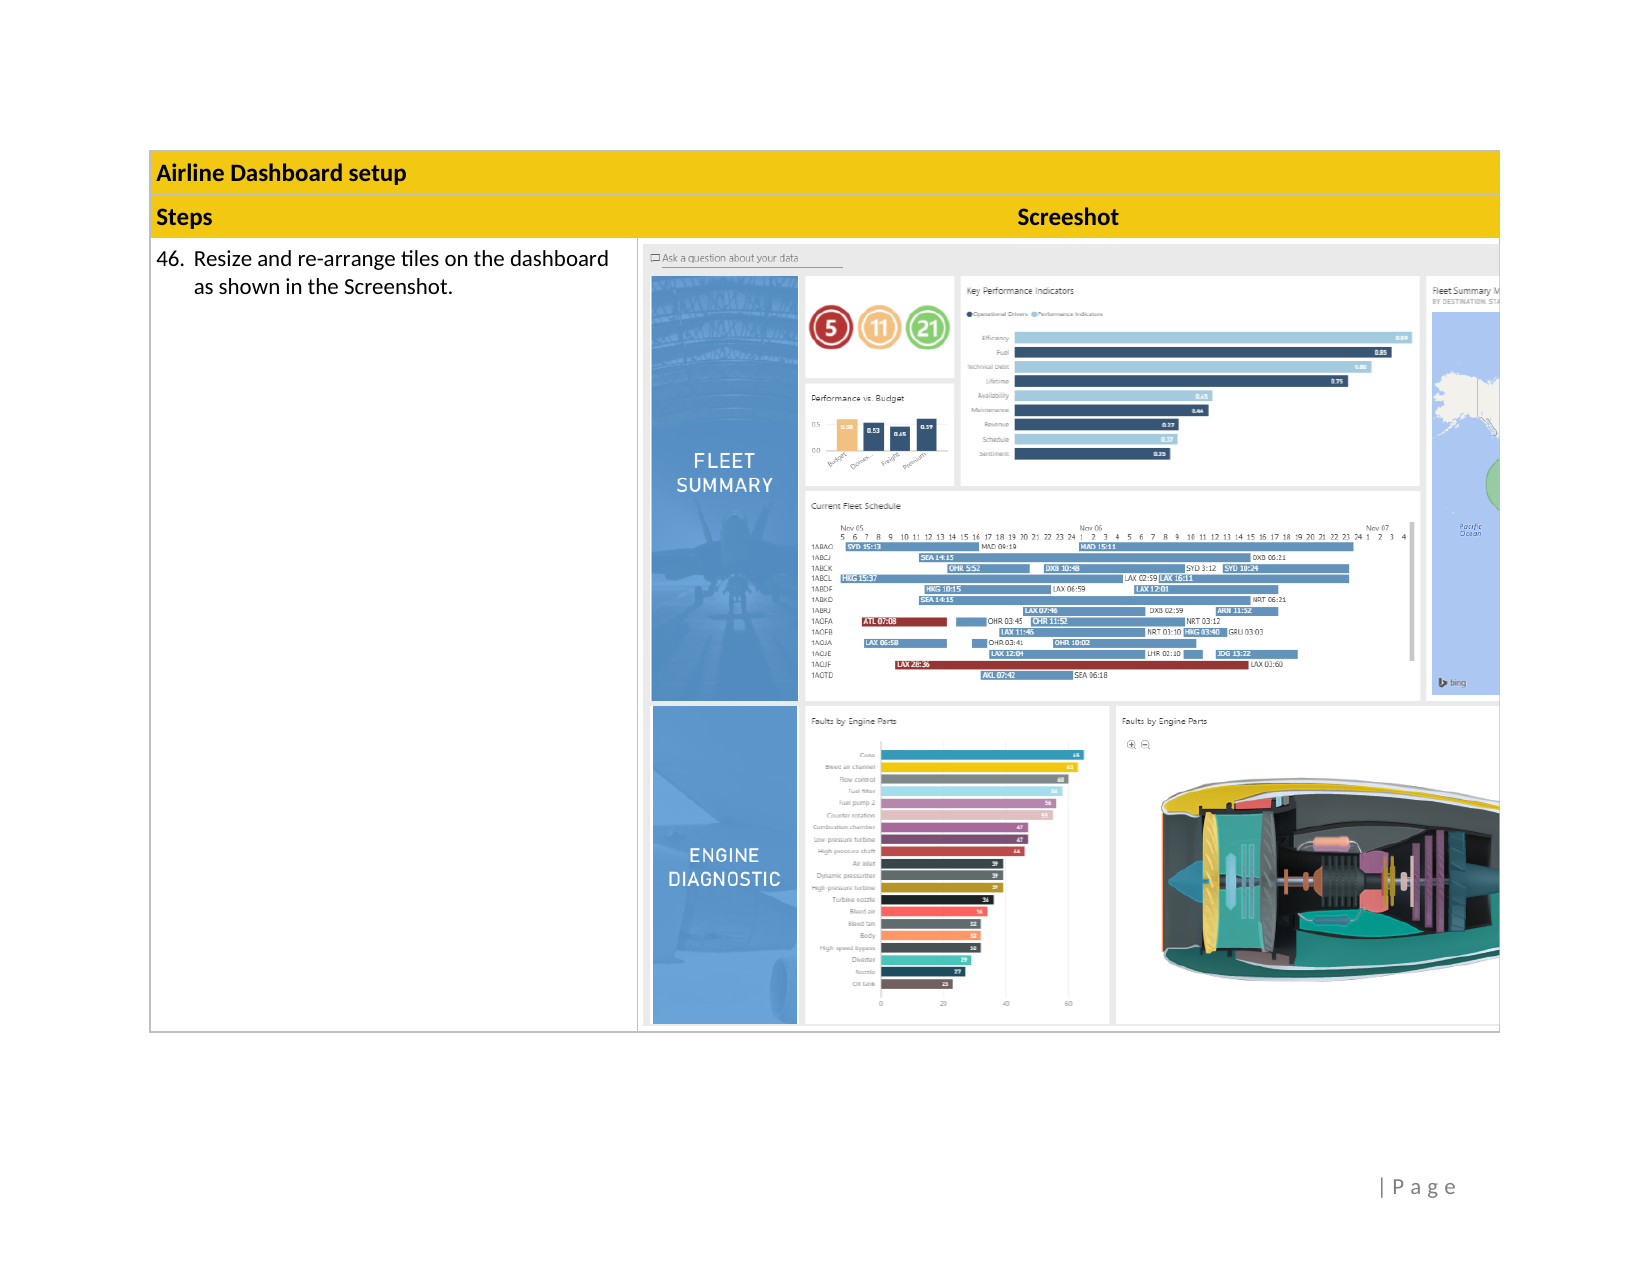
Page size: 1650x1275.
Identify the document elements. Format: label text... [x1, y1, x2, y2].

table_cell Screeshot [638, 195, 1499, 237]
table_cell [638, 238, 1499, 1031]
picture [643, 244, 1500, 1026]
table_cell Steps [151, 195, 637, 237]
table_header Airline Dashboard setup [151, 151, 1499, 194]
table_cell Resize and re-arrange tiles on the dashboard as shown in the Screenshot. [151, 238, 637, 1031]
